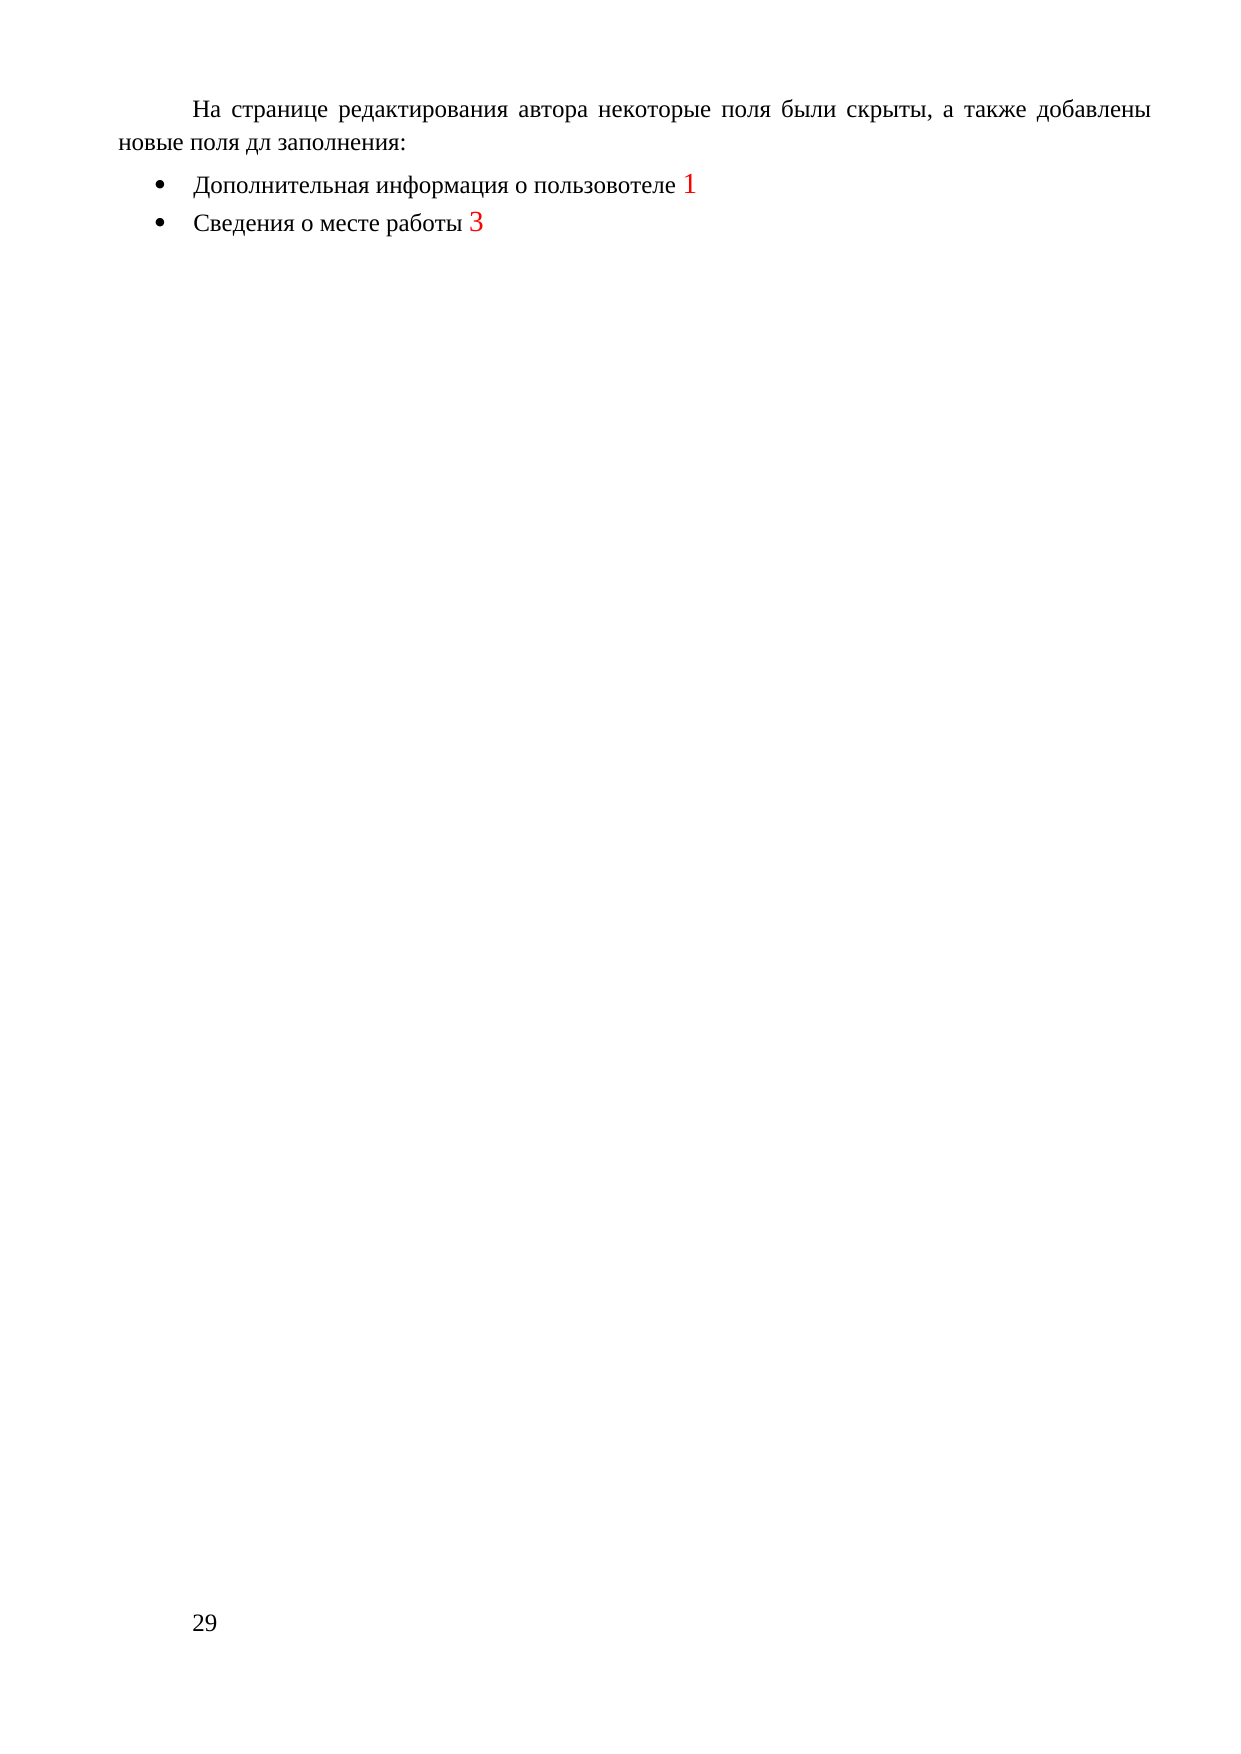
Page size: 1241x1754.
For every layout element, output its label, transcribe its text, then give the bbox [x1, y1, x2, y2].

list Сведения о месте работы 3 [156, 204, 1152, 238]
list Дополнительная информация о пользовотеле 1 [156, 166, 1152, 199]
text На странице редактирования автора некоторые поля были скрыты, а также добавлены новые поля дл заполнения: [118, 94, 1152, 155]
